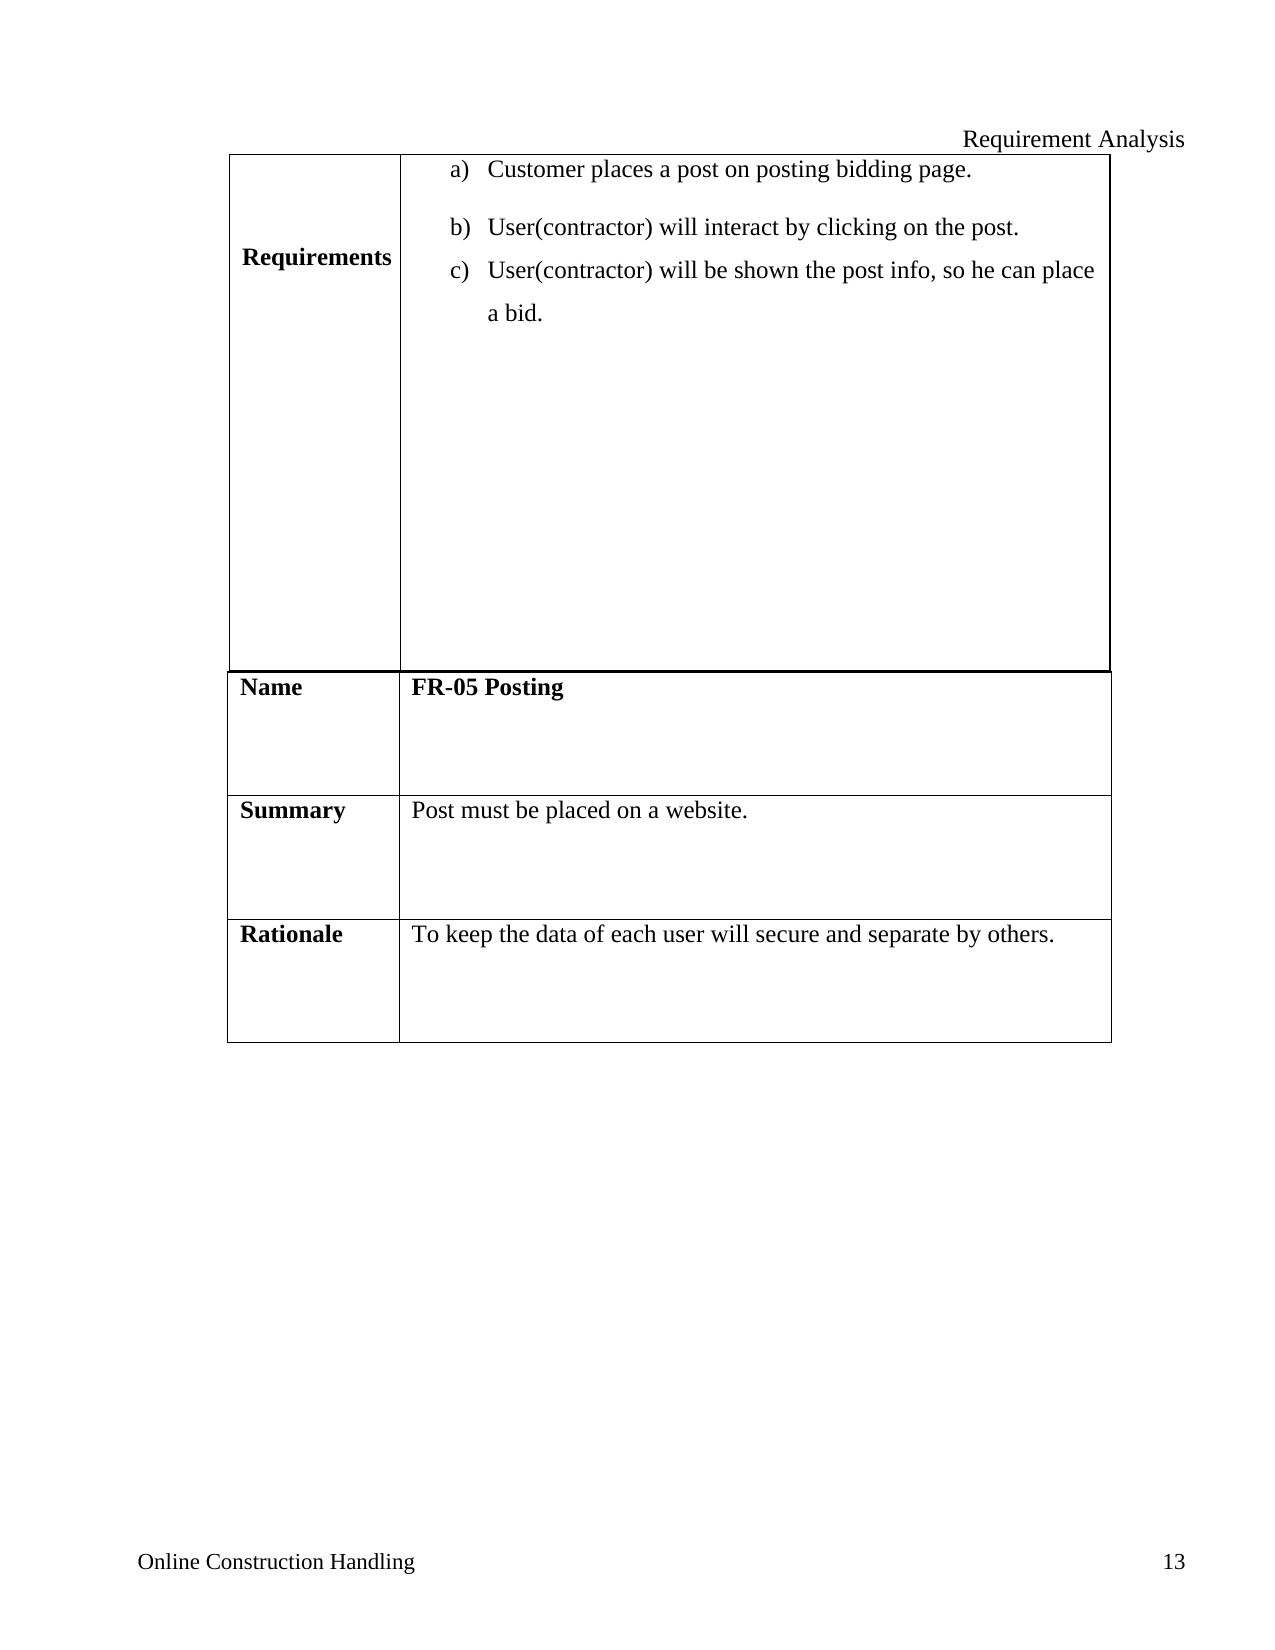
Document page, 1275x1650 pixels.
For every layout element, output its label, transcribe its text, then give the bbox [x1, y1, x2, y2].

text Requirement Analysis [123, 124, 1185, 153]
table_header Requirements [230, 155, 400, 670]
table_header Customer places a post on posting bidding page. User(contractor) will interact by clicking on the post. User(contractor) will be shown the post info, so he can place a bid. [401, 155, 1109, 670]
table_cell Rationale [228, 920, 399, 1042]
table_header Name [228, 673, 399, 795]
table_cell To keep the data of each user will secure and separate by others. [400, 920, 1111, 1042]
table_header FR-05 Posting [400, 673, 1111, 795]
table_cell Post must be placed on a website. [400, 796, 1111, 919]
table_cell Summary [228, 796, 399, 919]
